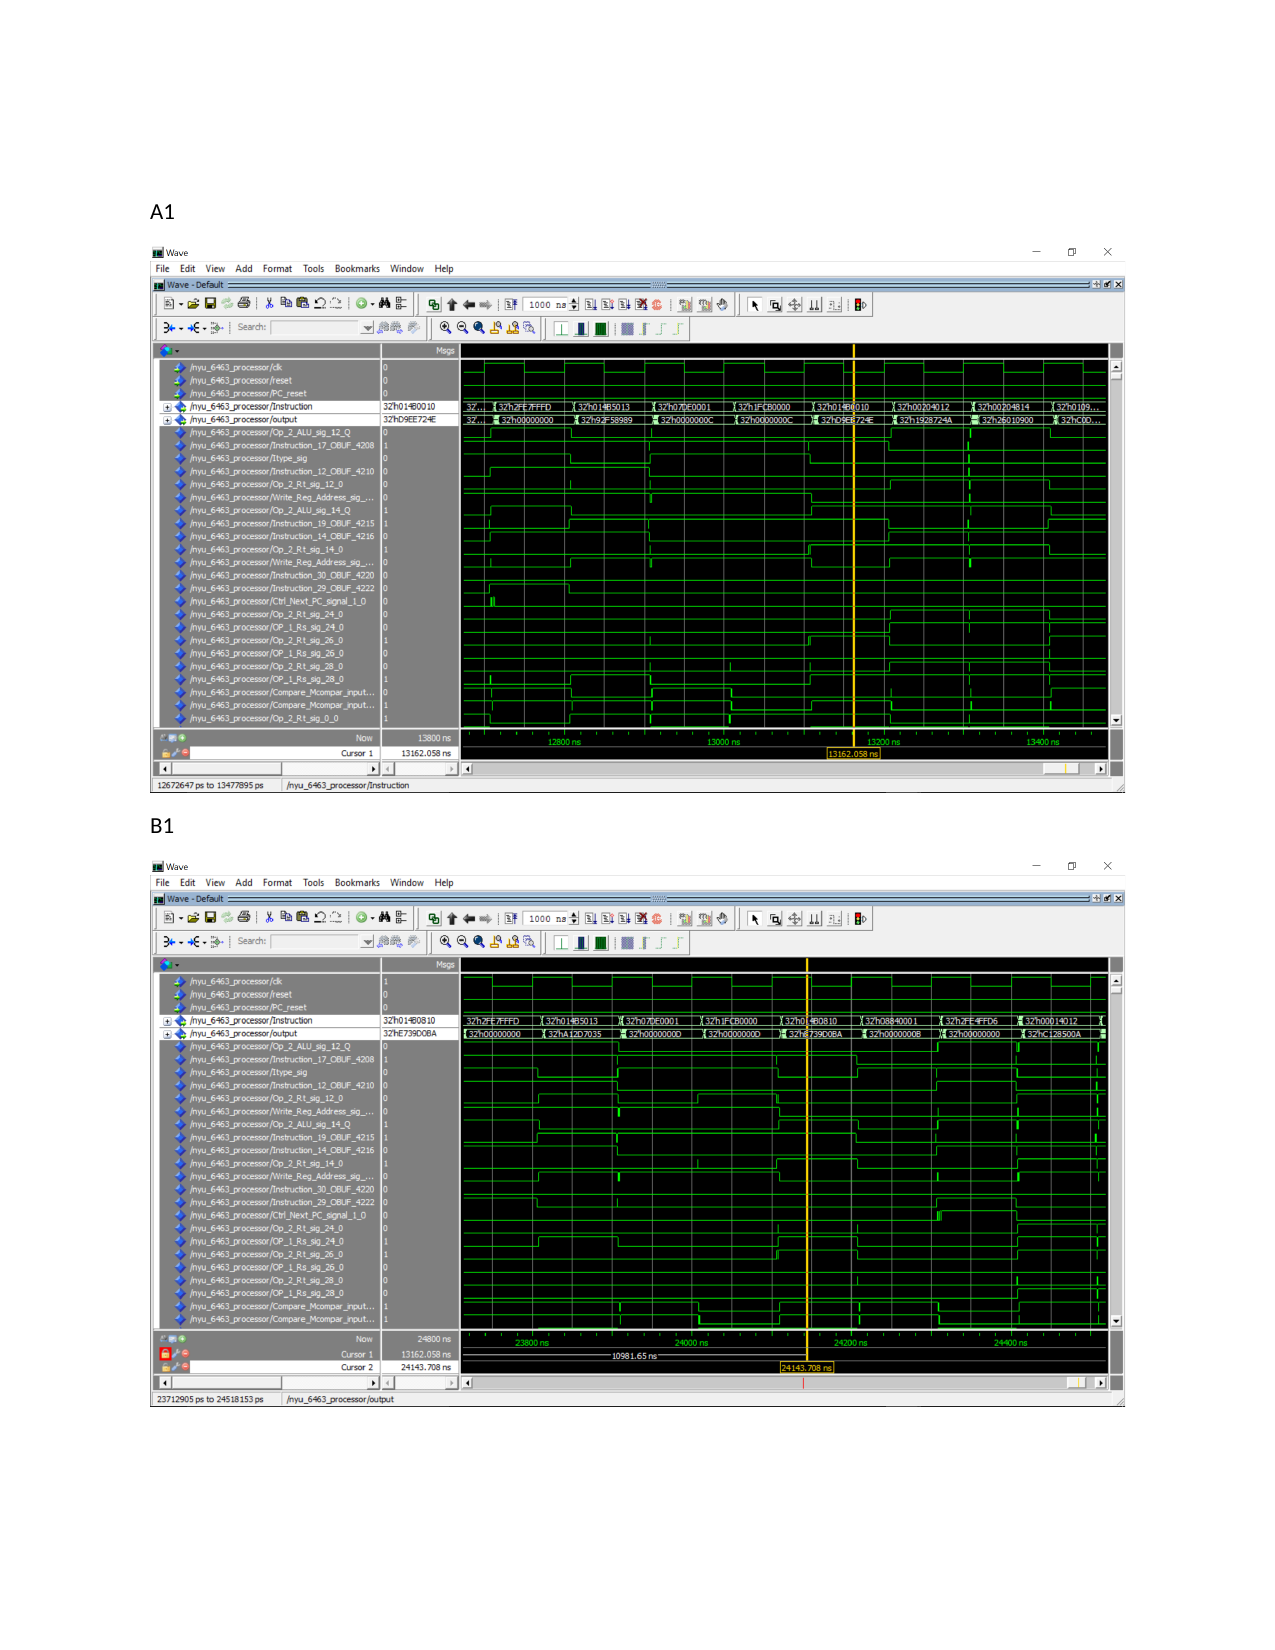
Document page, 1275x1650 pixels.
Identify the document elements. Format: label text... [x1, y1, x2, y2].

text A1 [150, 197, 1125, 225]
text B1 [150, 811, 1125, 839]
picture [150, 243, 1125, 793]
picture [150, 857, 1125, 1407]
